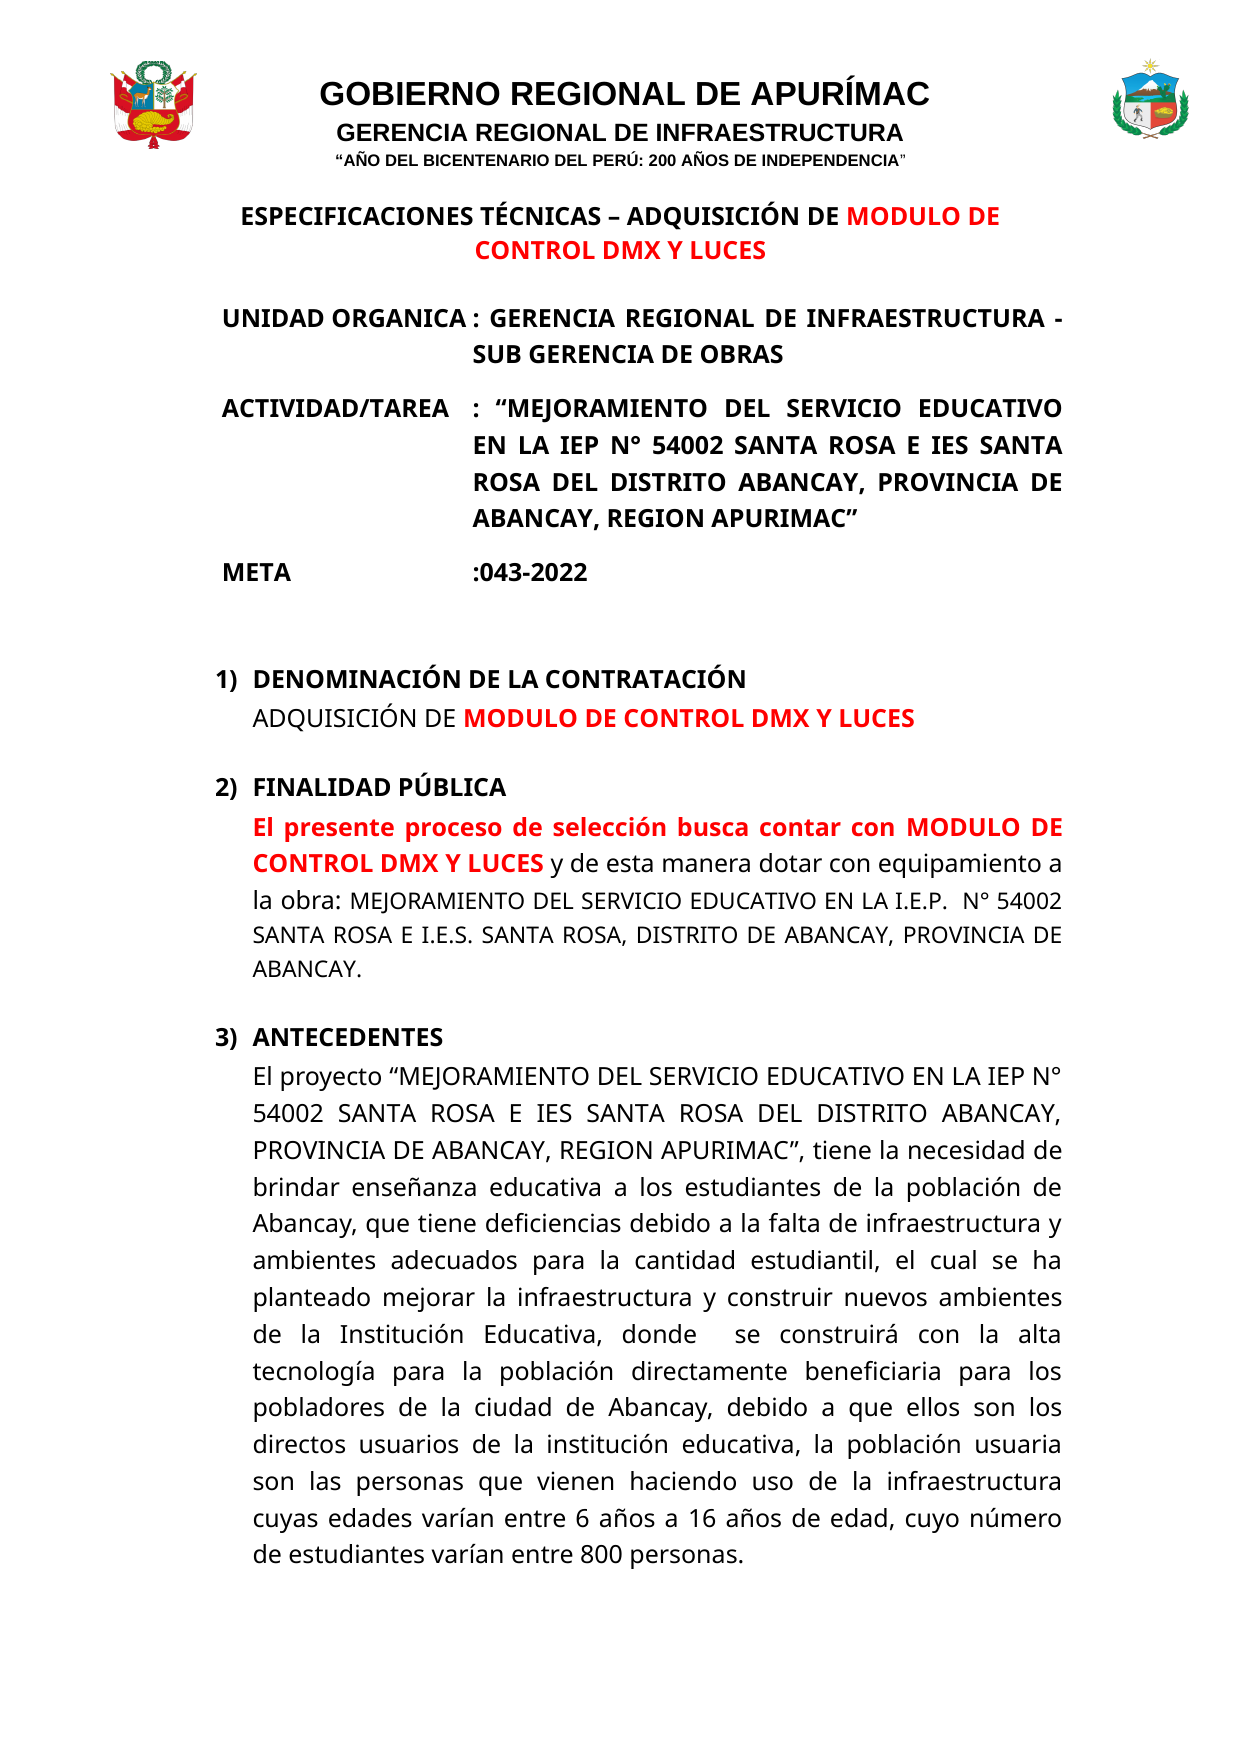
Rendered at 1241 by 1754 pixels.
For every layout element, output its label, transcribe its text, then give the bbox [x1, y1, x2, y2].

list El proyecto “MEJORAMIENTO DEL SERVICIO EDUCATIVO EN LA IEP N° 54002 SANTA ROSA E IES SANTA ROSA DEL DISTRITO ABANCAY, PROVINCIA DE ABANCAY, REGION APURIMAC”, tiene la necesidad de brindar enseñanza educativa a los estudiantes de la población de Abancay, que tiene deficiencias debido a la falta de infraestructura y ambientes adecuados para la cantidad estudiantil, el cual se ha planteado mejorar la infraestructura y construir nuevos ambientes de la Institución Educativa, donde se construirá con la alta tecnología para la población directamente beneficiaria para los pobladores de la ciudad de Abancay, debido a que ellos son los directos usuarios de la institución educativa, la población usuaria son las personas que vienen haciendo uso de la infraestructura cuyas edades varían entre 6 años a 16 años de edad, cuyo número de estudiantes varían entre 800 personas. [252, 1059, 1063, 1571]
text UNIDAD ORGANICA : GERENCIA REGIONAL DE INFRAESTRUCTURA - SUB GERENCIA DE OBRAS [222, 300, 1063, 371]
picture [110, 61, 197, 149]
text ACTIVIDAD/TAREA : “MEJORAMIENTO DEL SERVICIO EDUCATIVO EN LA IEP N° 54002 SANTA ROSA E IES SANTA ROSA DEL DISTRITO ABANCAY, PROVINCIA DE ABANCAY, REGION APURIMAC” [222, 391, 1063, 535]
text ESPECIFICACIONES TÉCNICAS – ADQUISICIÓN DE MODULO DE CONTROL DMX Y LUCES [177, 198, 1063, 266]
text META :043-2022 [177, 554, 1063, 588]
list ADQUISICIÓN DE MODULO DE CONTROL DMX Y LUCES [252, 700, 1063, 734]
picture [1112, 58, 1189, 139]
list FINALIDAD PÚBLICA [215, 770, 1063, 804]
list DENOMINACIÓN DE LA CONTRATACIÓN [215, 661, 1063, 695]
list El presente proceso de selección busca contar con MODULO DE CONTROL DMX Y LUCES y de esta manera dotar con equipamiento a la obra: MEJORAMIENTO DEL SERVICIO EDUCATIVO EN LA I.E.P. N° 54002 SANTA ROSA E I.E.S. SANTA ROSA, DISTRITO DE ABANCAY, PROVINCIA DE ABANCAY. [252, 809, 1063, 984]
list ANTECEDENTES [215, 1020, 1063, 1054]
